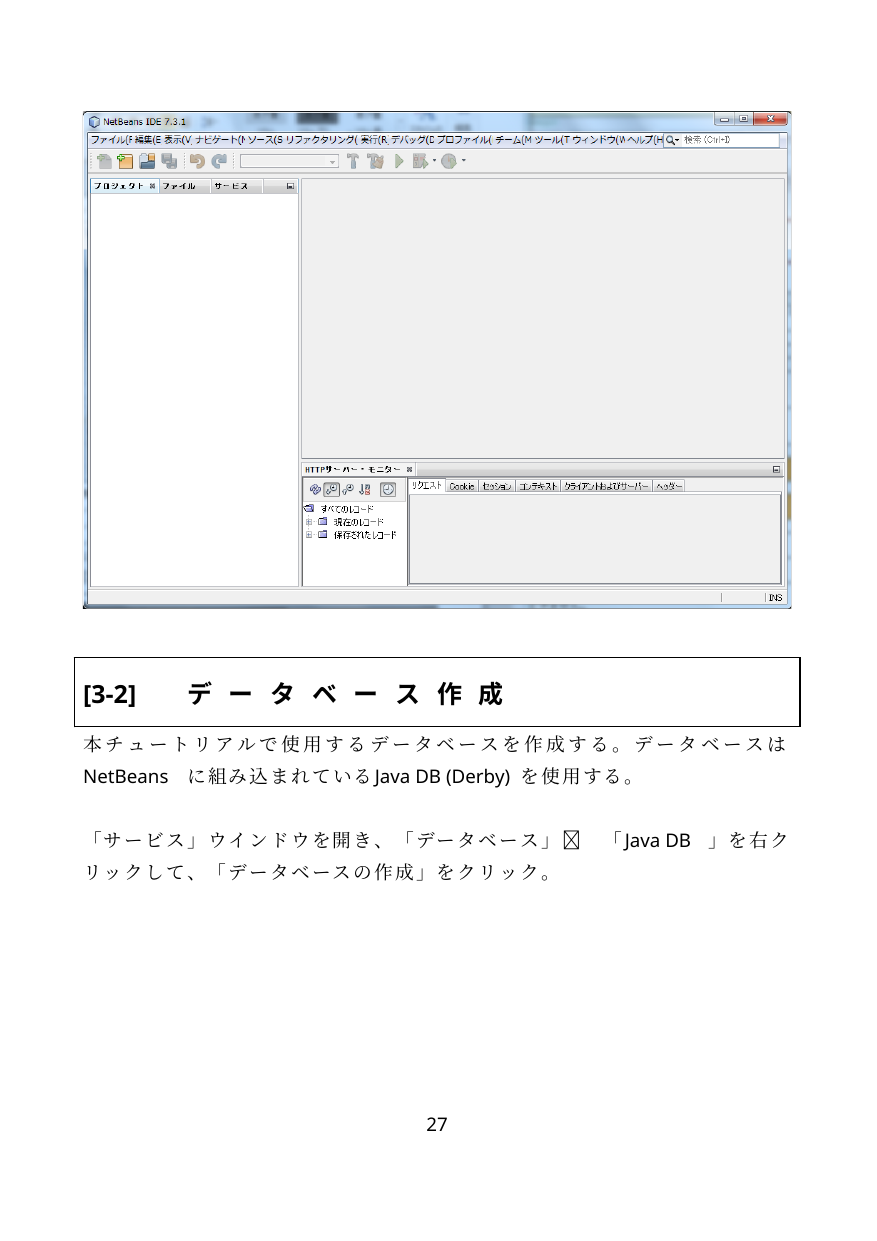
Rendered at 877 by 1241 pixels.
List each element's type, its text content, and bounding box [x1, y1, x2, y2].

picture [82, 111, 792, 609]
subtitle データベース作成 [75, 658, 799, 726]
text 「サービス」ウインドウを開き、「データベース」 「Java DB」を右クリックして、「データベースの作成」をクリック。 [83, 824, 791, 888]
text 本チュートリアルで使用するデータベースを作成する。データベースはNetBeansに組み込まれているJava DB (Derby)を使用する。 [83, 727, 791, 792]
